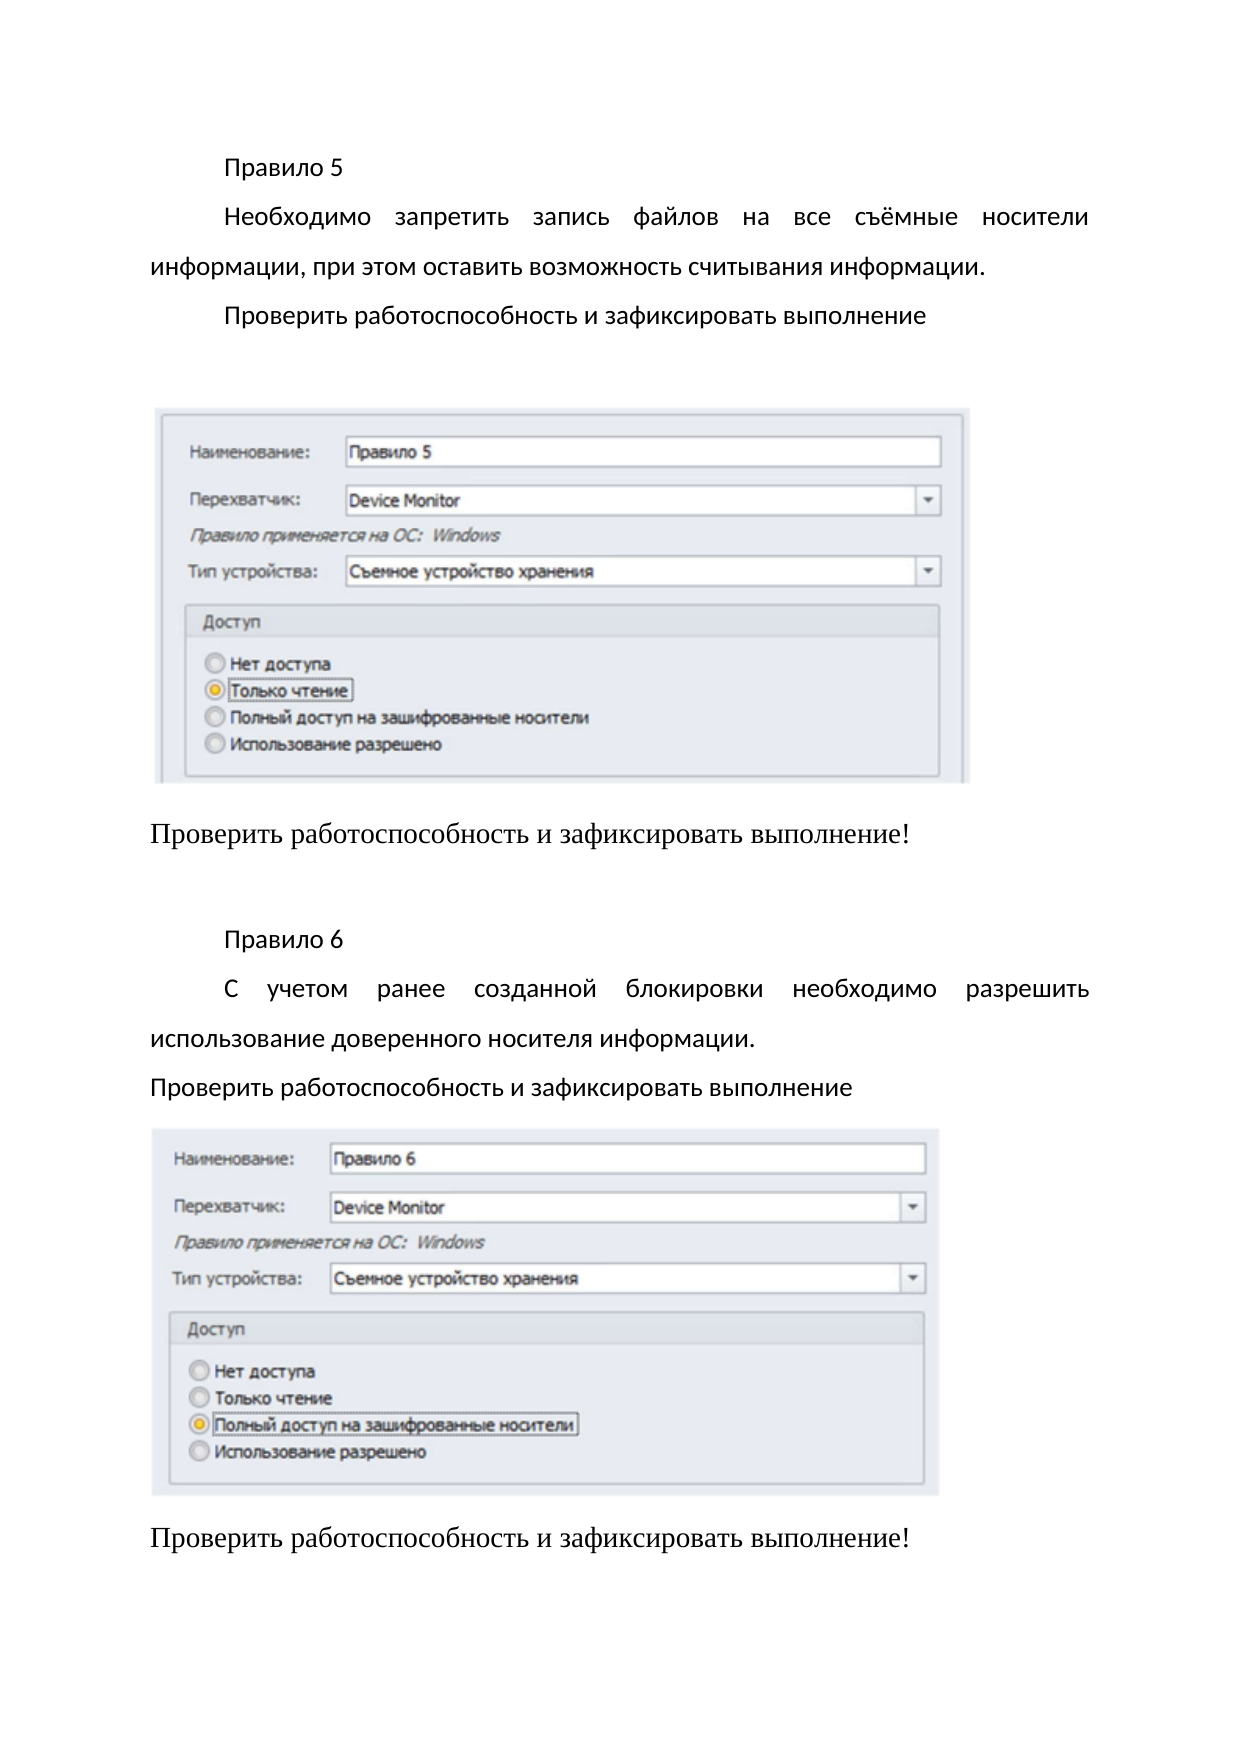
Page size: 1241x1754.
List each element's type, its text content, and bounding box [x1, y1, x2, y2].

picture [150, 400, 972, 798]
text Правило 6 [150, 922, 1090, 955]
picture [150, 1122, 946, 1501]
text Проверить работоспособность и зафиксировать выполнение [150, 1071, 1090, 1103]
text Проверить работоспособность и зафиксировать выполнение! [150, 1520, 1090, 1553]
text С учетом ранее созданной блокировки необходимо разрешить использование доверенного носителя информации. [150, 972, 1090, 1054]
text Необходимо запретить запись файлов на все съёмные носители информации, при этом оставить возможность считывания информации. [150, 199, 1090, 282]
text Проверить работоспособность и зафиксировать выполнение! [150, 816, 1090, 850]
text Правило 5 [150, 150, 1090, 183]
text Проверить работоспособность и зафиксировать выполнение [150, 298, 1090, 331]
